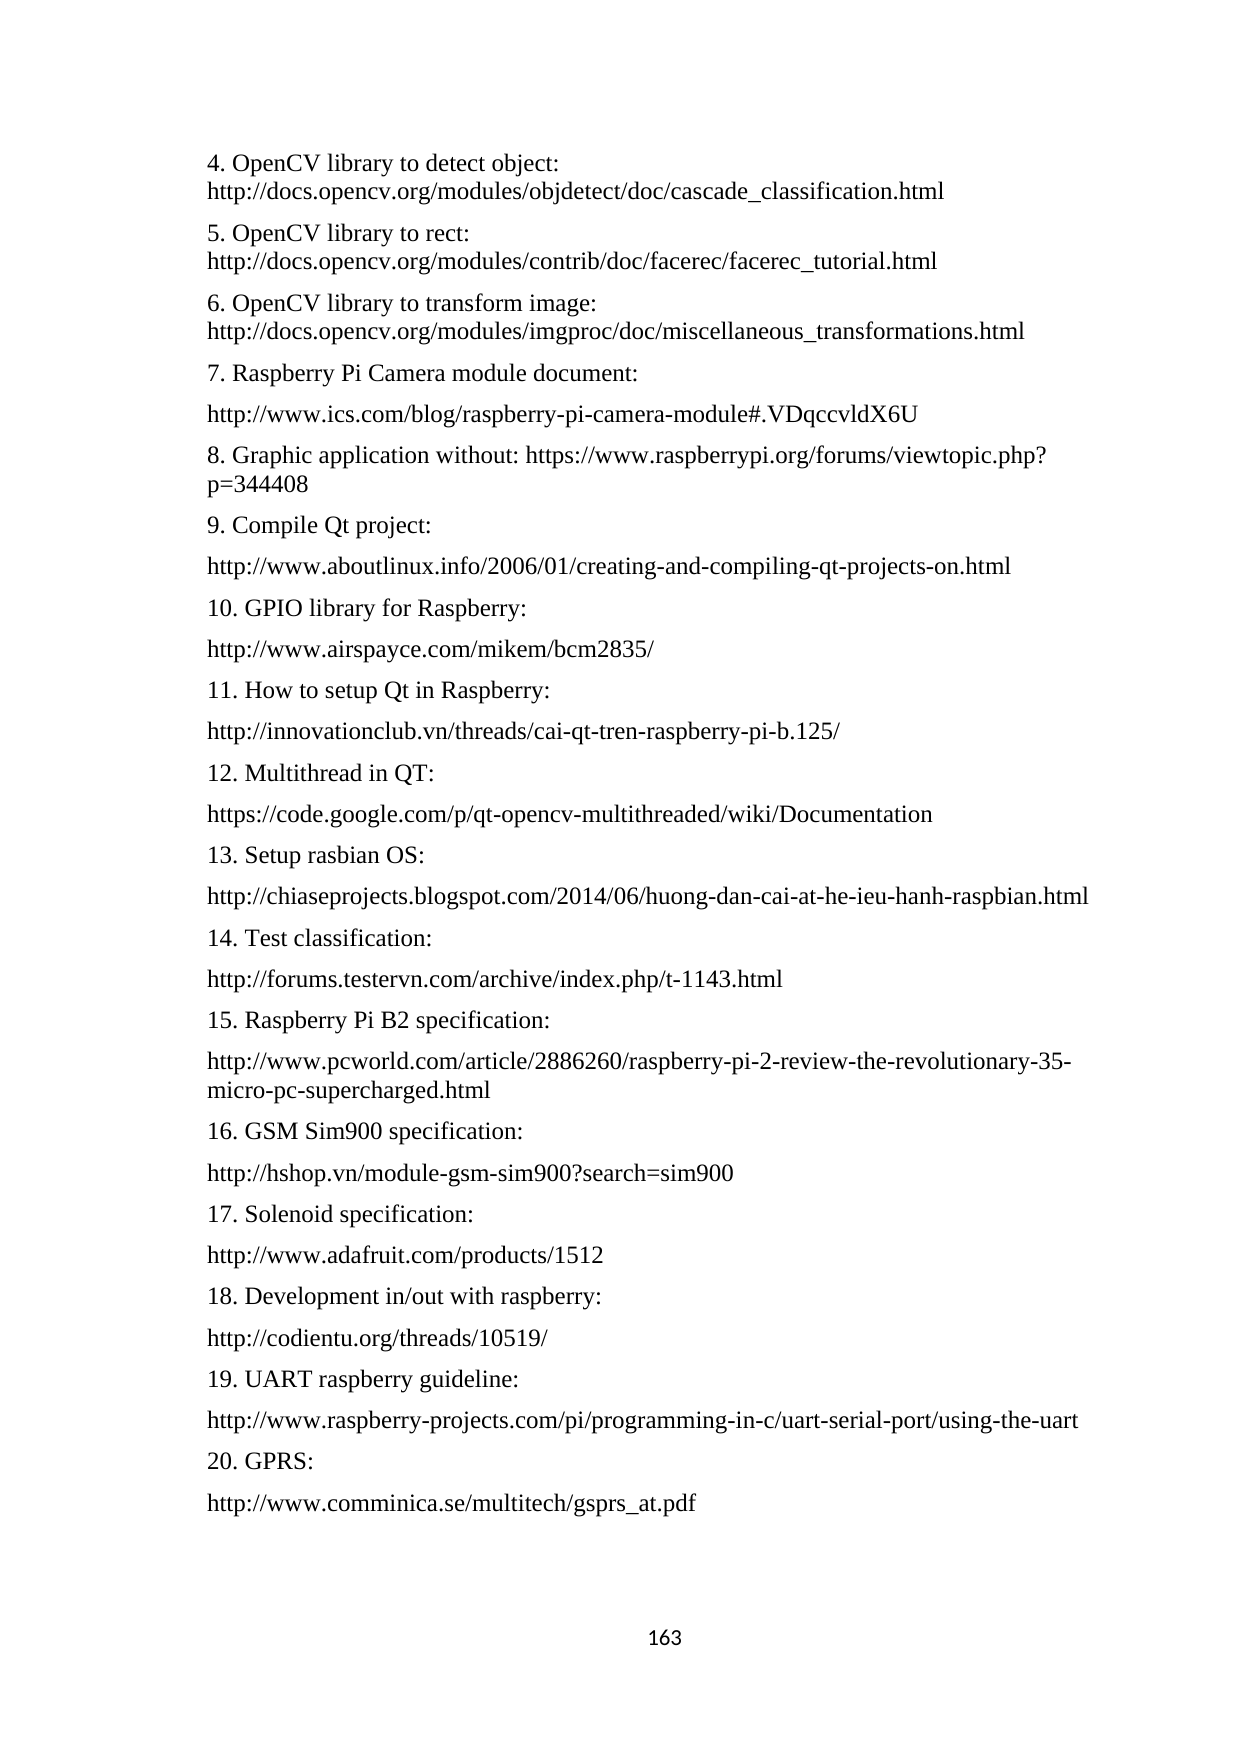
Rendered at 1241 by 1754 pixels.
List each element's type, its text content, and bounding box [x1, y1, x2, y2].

text https://code.google.com/p/qt-opencv-multithreaded/wiki/Documentation [207, 799, 1122, 828]
text 6. OpenCV library to transform image: http://docs.opencv.org/modules/imgproc/doc/miscellaneous_transformations.html [207, 288, 1122, 345]
text http://www.raspberry-projects.com/pi/programming-in-c/uart-serial-port/using-the-uart [207, 1405, 1122, 1434]
text 10. GPIO library for Raspberry: [207, 593, 1122, 621]
text http://www.comminica.se/multitech/gsprs_at.pdf [207, 1488, 1122, 1516]
text 20. GPRS: [207, 1446, 1122, 1475]
text http://www.pcworld.com/article/2886260/raspberry-pi-2-review-the-revolutionary-35-micro-pc-supercharged.html [207, 1046, 1122, 1104]
text 15. Raspberry Pi B2 specification: [207, 1005, 1122, 1034]
text 4. OpenCV library to detect object: http://docs.opencv.org/modules/objdetect/doc/cascade_classification.html [207, 148, 1122, 205]
text http://forums.testervn.com/archive/index.php/t-1143.html [207, 964, 1122, 993]
text 17. Solenoid specification: [207, 1199, 1122, 1228]
text 14. Test classification: [207, 923, 1122, 951]
text 7. Raspberry Pi Camera module document: [207, 358, 1122, 386]
text http://www.airspayce.com/mikem/bcm2835/ [207, 634, 1122, 663]
text http://innovationclub.vn/threads/cai-qt-tren-raspberry-pi-b.125/ [207, 716, 1122, 745]
text 5. OpenCV library to rect: http://docs.opencv.org/modules/contrib/doc/facerec/facerec_tutorial.html [207, 218, 1122, 275]
text 12. Multithread in QT: [207, 758, 1122, 786]
text http://www.adafruit.com/products/1512 [207, 1240, 1122, 1269]
text 8. Graphic application without: https://www.raspberrypi.org/forums/viewtopic.php?p=344408 [207, 440, 1122, 498]
text http://www.aboutlinux.info/2006/01/creating-and-compiling-qt-projects-on.html [207, 551, 1122, 580]
text http://hshop.vn/module-gsm-sim900?search=sim900 [207, 1158, 1122, 1186]
text http://codientu.org/threads/10519/ [207, 1323, 1122, 1351]
text 19. UART raspberry guideline: [207, 1364, 1122, 1393]
text 9. Compile Qt project: [207, 510, 1122, 539]
text 13. Setup rasbian OS: [207, 840, 1122, 869]
text 11. How to setup Qt in Raspberry: [207, 675, 1122, 704]
text 18. Development in/out with raspberry: [207, 1281, 1122, 1310]
text http://chiaseprojects.blogspot.com/2014/06/huong-dan-cai-at-he-ieu-hanh-raspbian.html [207, 881, 1122, 910]
text 16. GSM Sim900 specification: [207, 1116, 1122, 1145]
text http://www.ics.com/blog/raspberry-pi-camera-module#.VDqccvldX6U [207, 399, 1122, 428]
